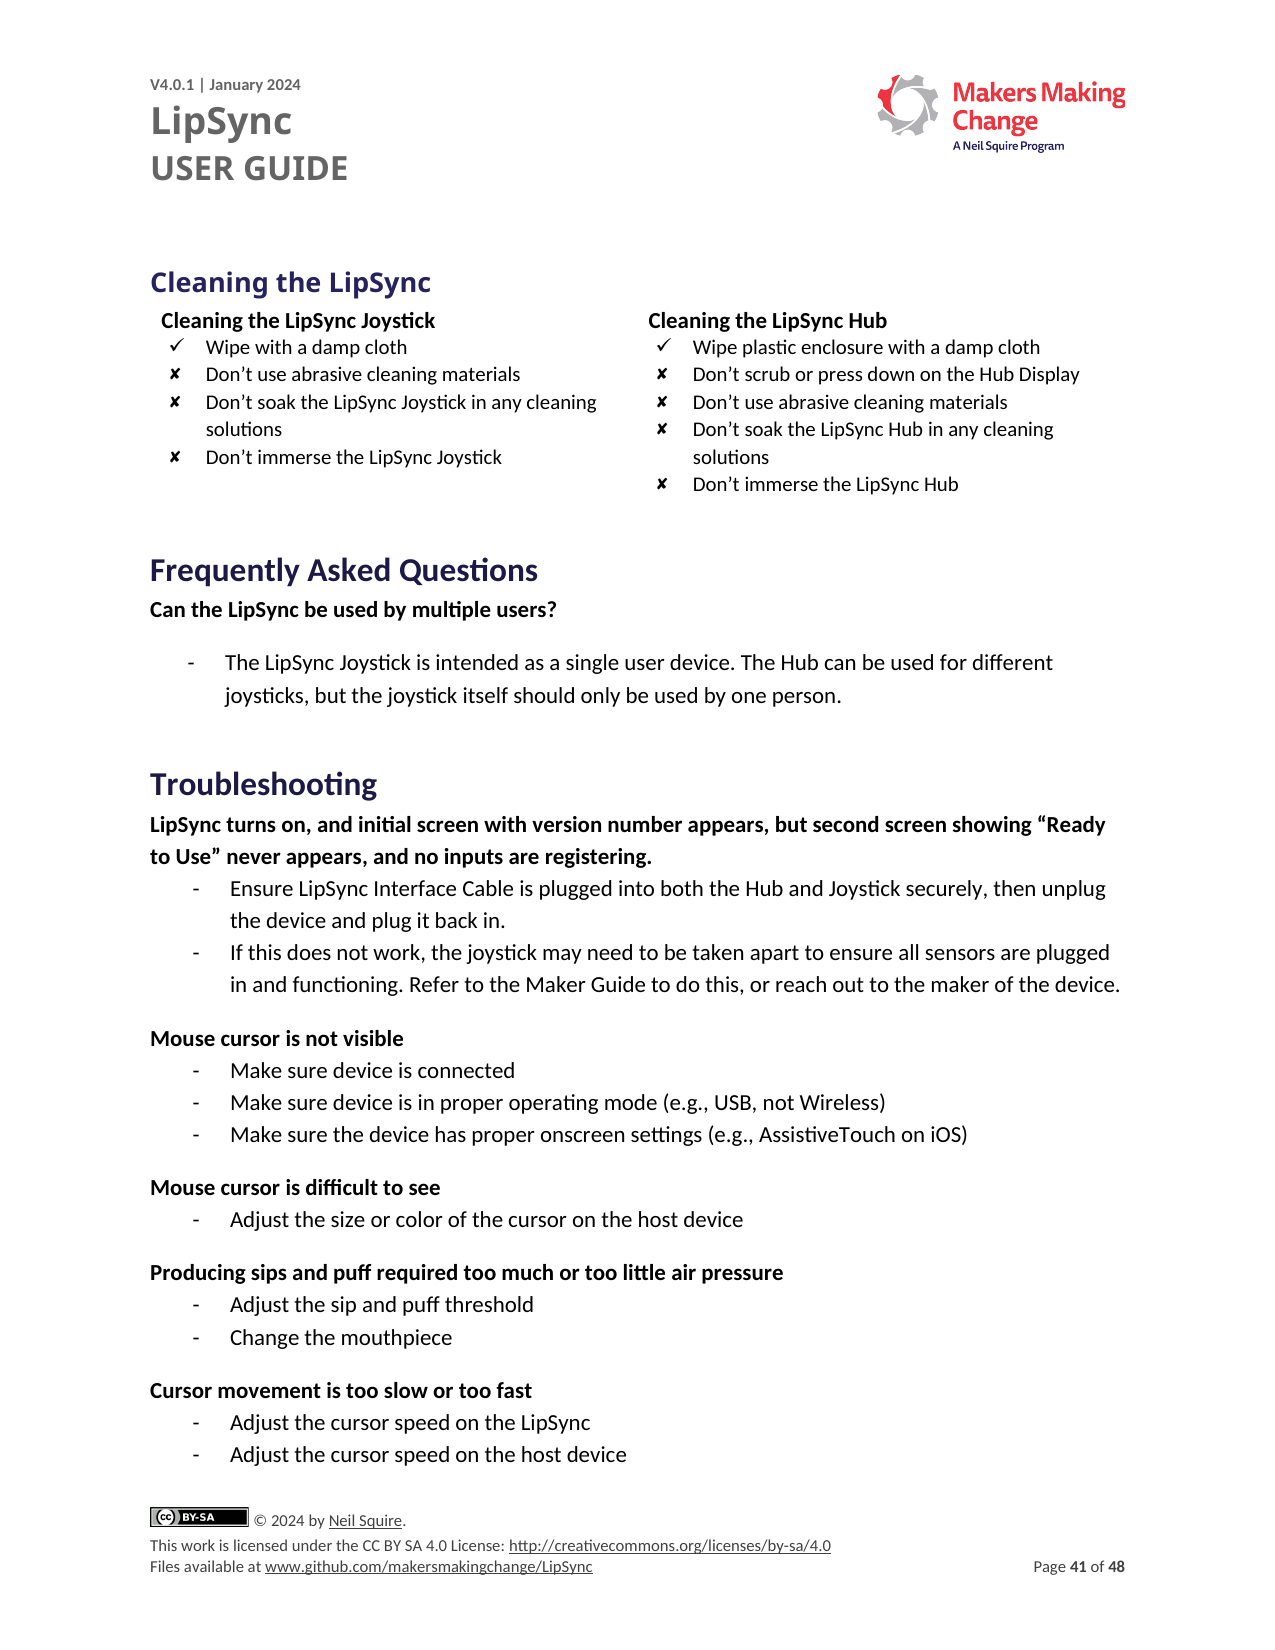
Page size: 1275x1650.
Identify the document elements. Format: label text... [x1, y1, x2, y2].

list Ensure LipSync Interface Cable is plugged into both the Hub and Joystick securely, then unplug the device and plug it back in. [192, 874, 1125, 934]
subtitle Cleaning the LipSync [150, 264, 1125, 301]
list Make sure device is in proper operating mode (e.g., USB, not Wireless) [192, 1088, 1125, 1116]
subtitle Frequently Asked Questions [150, 549, 1125, 589]
picture [150, 1507, 249, 1527]
text Cursor movement is too slow or too fast [150, 1376, 1125, 1404]
subtitle Troubleshooting [150, 763, 1125, 804]
list Make sure device is connected [192, 1056, 1125, 1084]
text Mouse cursor is not visible [150, 1024, 1125, 1052]
table_header Cleaning the LipSync Hub Wipe plastic enclosure with a damp cloth Don’t scrub or press down on the Hub Display Don’t use abrasive cleaning materials Don’t soak the LipSync Hub in any cleaning solutions Don’t immerse the LipSync Hub [637, 306, 1124, 499]
text Producing sips and puff required too much or too little air pressure [150, 1258, 1125, 1286]
text Mouse cursor is difficult to see [150, 1173, 1125, 1201]
list If this does not work, the joystick may need to be taken apart to ensure all sensors are plugged in and functioning. Refer to the Maker Guide to do this, or reach out to the maker of the device. [192, 938, 1125, 999]
list Adjust the cursor speed on the host device [192, 1440, 1125, 1468]
list The LipSync Joystick is intended as a single user device. The Hub can be used for different joysticks, but the joystick itself should only be used by one person. [187, 648, 1125, 709]
picture [877, 75, 1125, 153]
text Can the LipSync be used by multiple users? [150, 596, 1125, 623]
list Change the mouthpiece [192, 1323, 1125, 1351]
text LipSync turns on, and initial screen with version number appears, but second screen showing “Ready to Use” never appears, and no inputs are registering. [150, 810, 1125, 870]
list Adjust the cursor speed on the LipSync [192, 1408, 1125, 1436]
list Adjust the sip and puff threshold [192, 1291, 1125, 1319]
table_header Cleaning the LipSync Joystick Wipe with a damp cloth Don’t use abrasive cleaning materials Don’t soak the LipSync Joystick in any cleaning solutions Don’t immerse the LipSync Joystick [150, 306, 637, 499]
list Adjust the size or color of the cursor on the host device [192, 1205, 1125, 1233]
list Make sure the device has proper onscreen settings (e.g., AssistiveTouch on iOS) [192, 1120, 1125, 1148]
